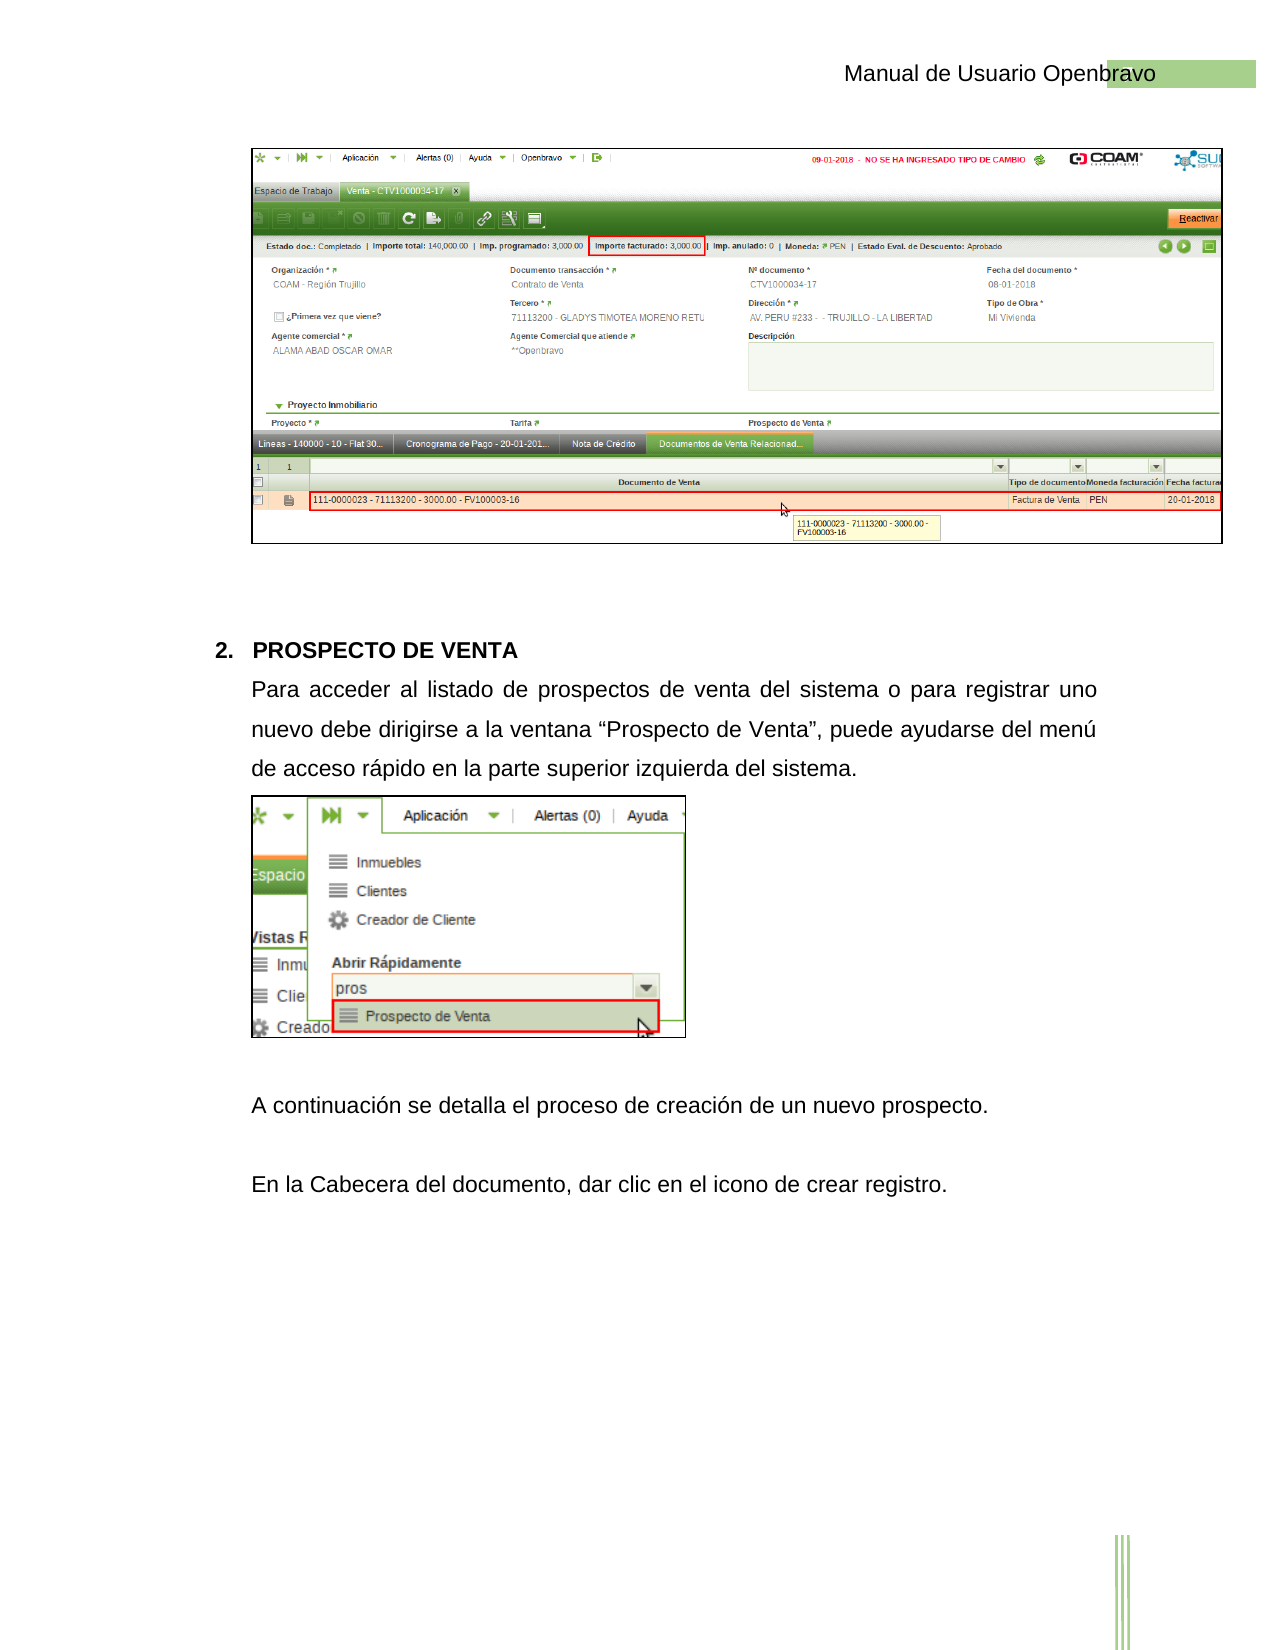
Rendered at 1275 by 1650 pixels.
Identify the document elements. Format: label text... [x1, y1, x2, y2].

list PROSPECTO DE VENTA [215, 637, 1098, 663]
picture [253, 149, 1221, 543]
picture [253, 797, 685, 1037]
text En la Cabecera del documento, dar clic en el icono de crear registro. [251, 1171, 1098, 1197]
text Para acceder al listado de prospectos de venta del sistema o para registrar uno nuevo debe dirigirse a la ventana “Prospecto de Venta”, puede ayudarse del menú de acceso rápido en la parte superior izquierda del sistema. [251, 676, 1098, 782]
text A continuación se detalla el proceso de creación de un nuevo prospecto. [251, 1092, 1098, 1118]
